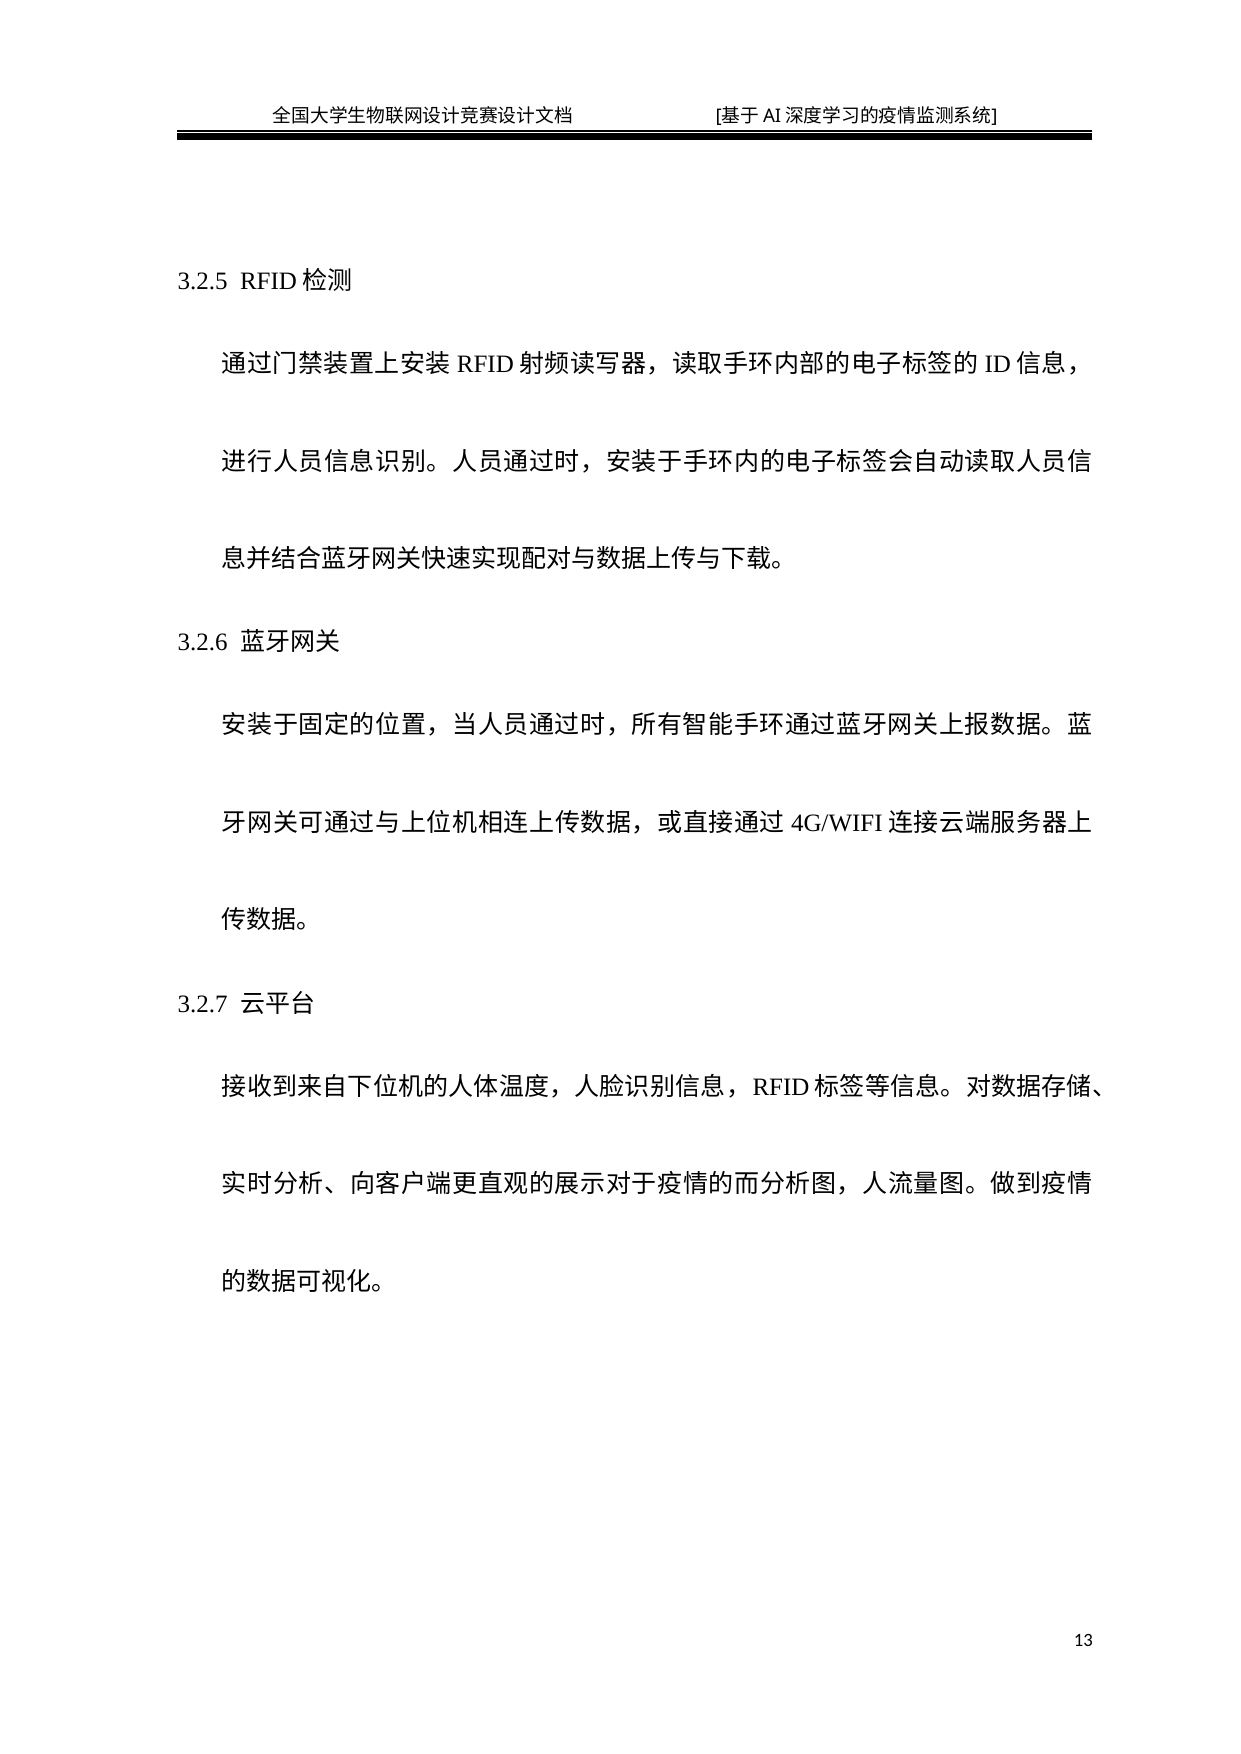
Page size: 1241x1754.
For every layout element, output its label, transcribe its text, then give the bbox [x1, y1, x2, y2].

text 安装于固定的位置，当人员通过时，所有智能手环通过蓝牙网关上报数据。蓝牙网关可通过与上位机相连上传数据，或直接通过4G/WIFI连接云端服务器上传数据。 [222, 691, 1092, 951]
text 3.2.6 蓝牙网关 [177, 607, 1092, 672]
text 通过门禁装置上安装RFID射频读写器，读取手环内部的电子标签的ID信息，进行人员信息识别。人员通过时，安装于手环内的电子标签会自动读取人员信息并结合蓝牙网关快速实现配对与数据上传与下载。 [222, 329, 1092, 589]
text 3.2.5 RFID检测 [177, 246, 1092, 311]
text 3.2.7 云平台 [177, 969, 1092, 1034]
text 接收到来自下位机的人体温度，人脸识别信息，RFID标签等信息。对数据存储、实时分析、向客户端更直观的展示对于疫情的而分析图，人流量图。做到疫情的数据可视化。 [222, 1052, 1092, 1312]
